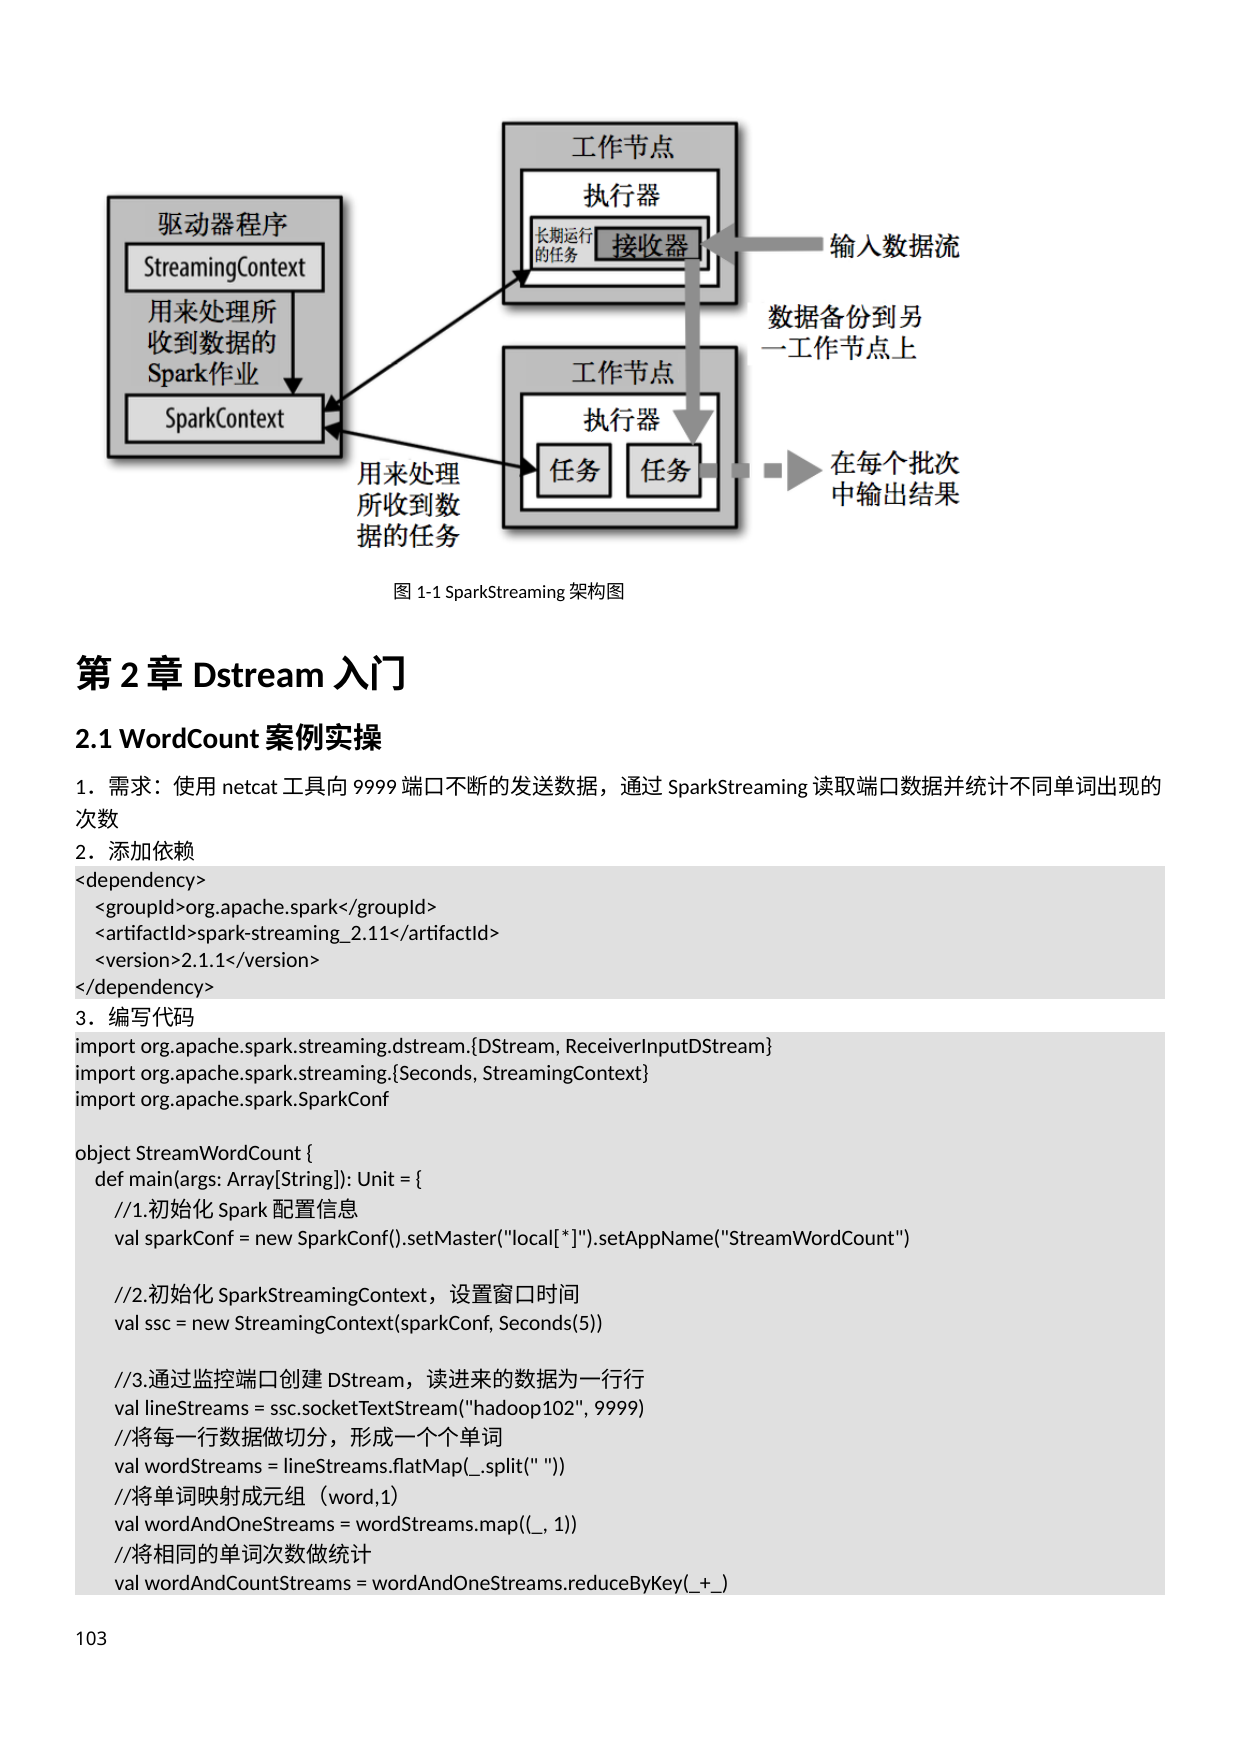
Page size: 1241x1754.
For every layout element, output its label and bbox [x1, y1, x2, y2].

picture [75, 98, 991, 562]
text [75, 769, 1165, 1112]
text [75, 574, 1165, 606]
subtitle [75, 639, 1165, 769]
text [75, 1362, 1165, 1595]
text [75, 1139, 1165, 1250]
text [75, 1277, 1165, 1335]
